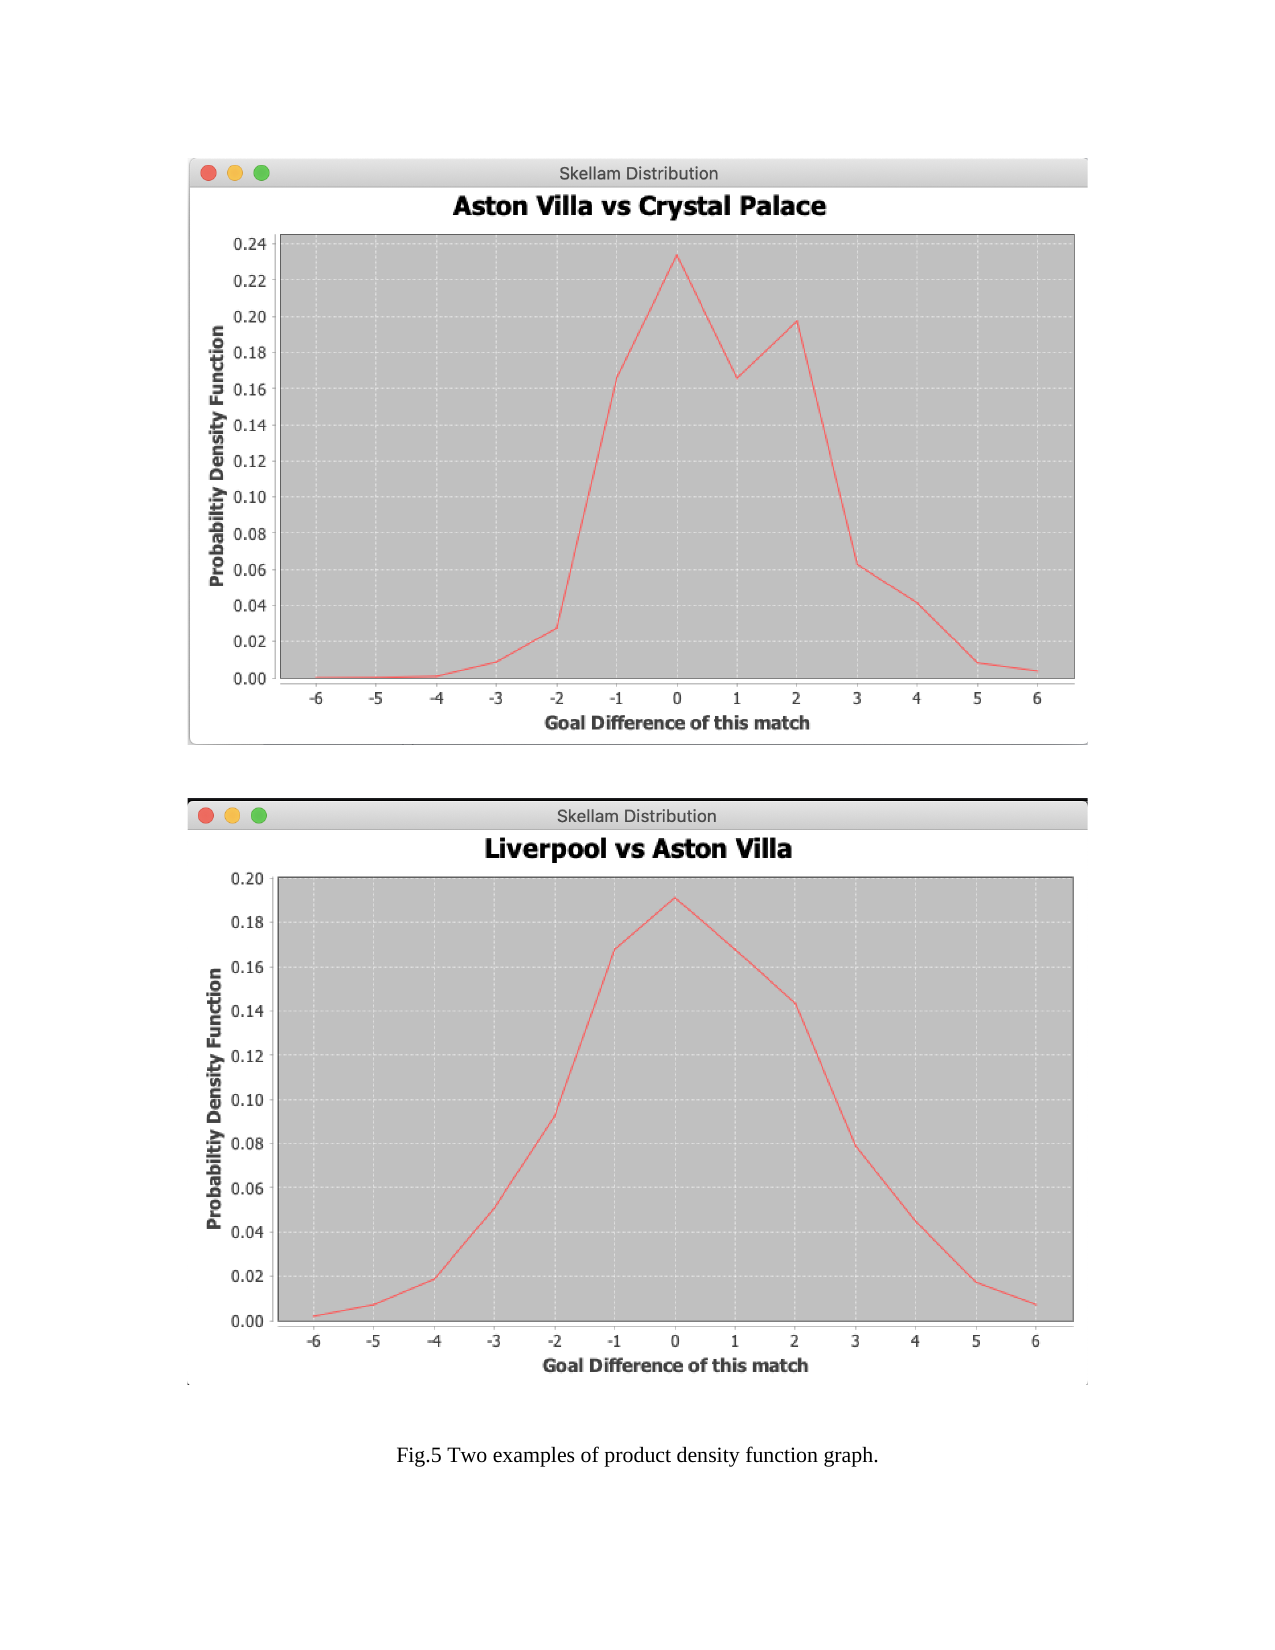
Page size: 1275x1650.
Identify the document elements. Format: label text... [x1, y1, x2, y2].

picture [187, 158, 1088, 745]
picture [187, 798, 1088, 1385]
text Fig.5 Two examples of product density function graph. [187, 1438, 1087, 1471]
